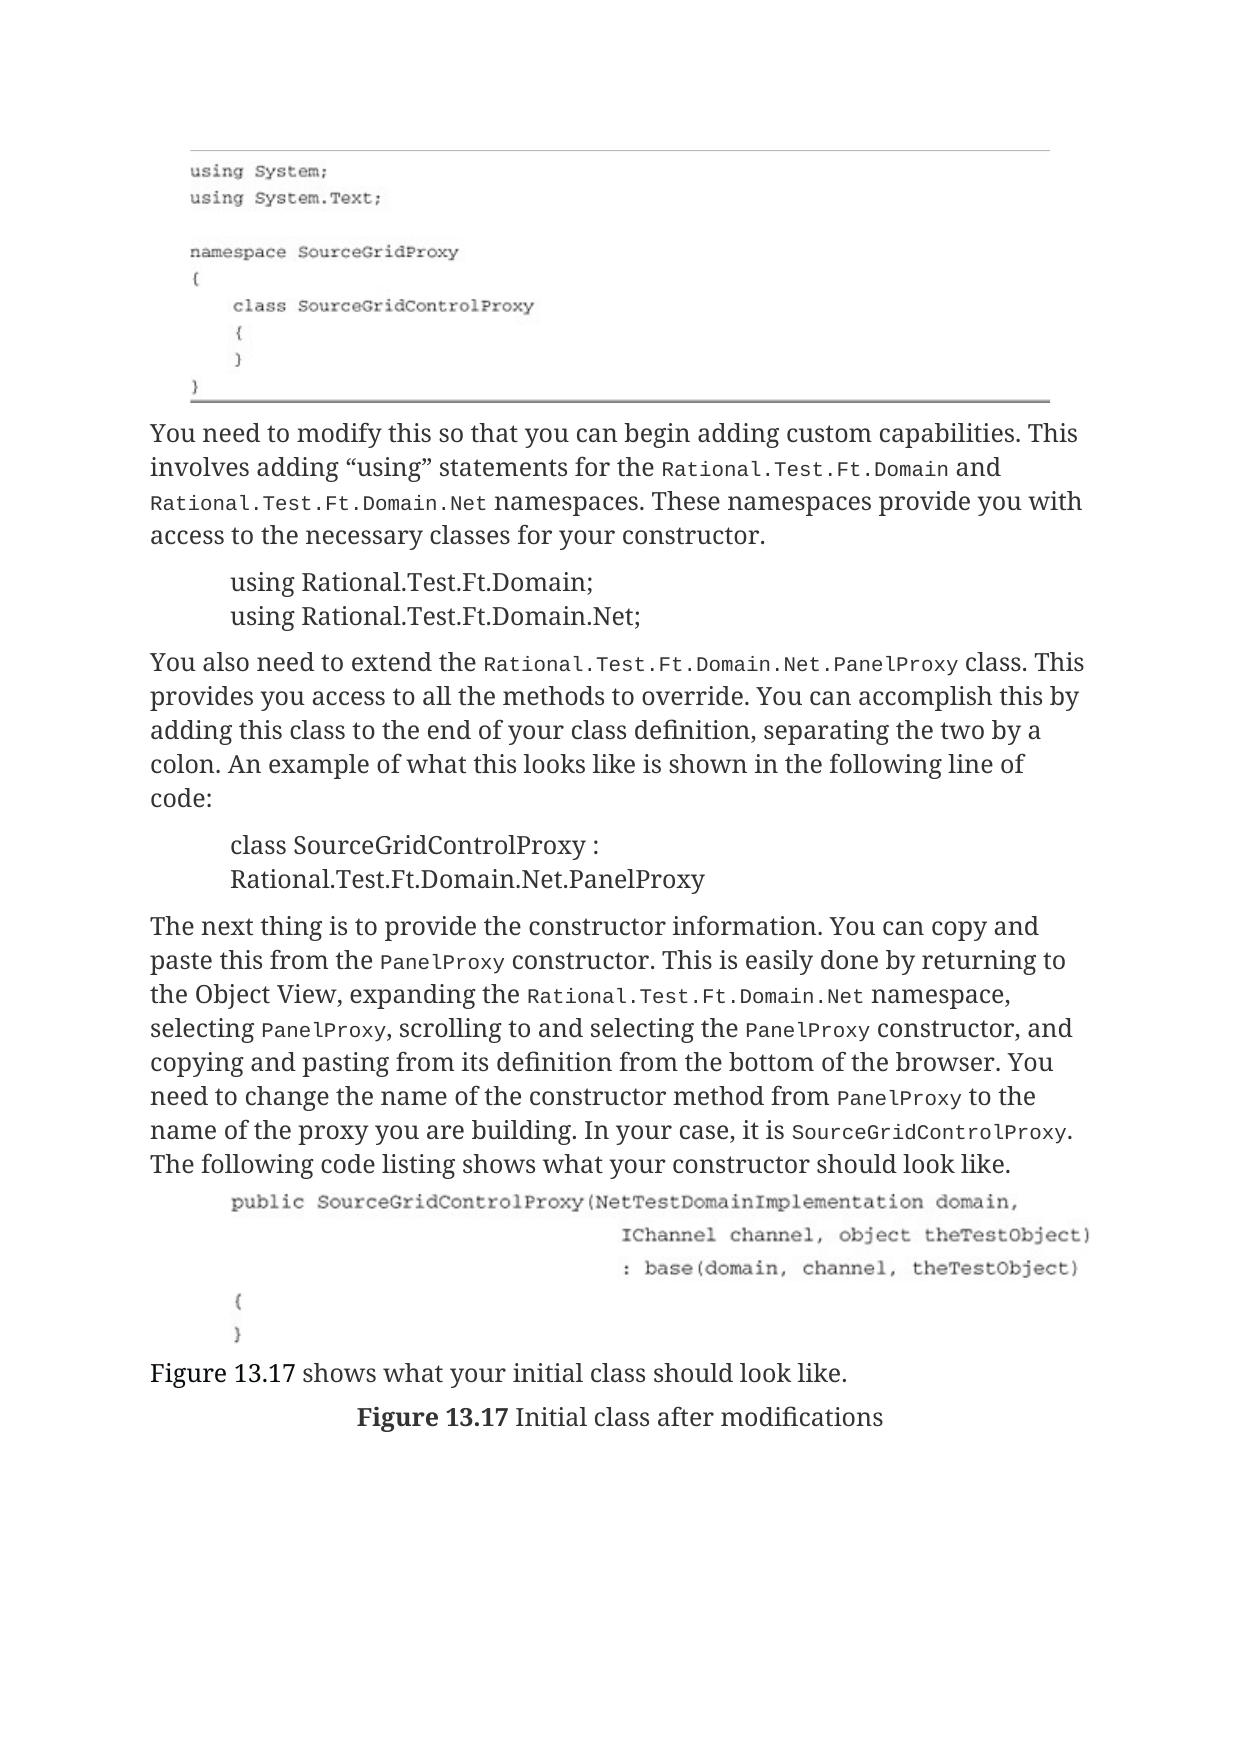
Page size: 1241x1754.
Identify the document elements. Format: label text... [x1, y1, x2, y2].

text The next thing is to provide the constructor information. You can copy and paste this from the PanelProxy constructor. This is easily done by returning to the Object View, expanding the Rational.Test.Ft.Domain.Net namespace, selecting PanelProxy, scrolling to and selecting the PanelProxy constructor, and copying and pasting from its definition from the bottom of the browser. You need to change the name of the constructor method from PanelProxy to the name of the proxy you are building. In your case, it is SourceGridControlProxy. The following code listing shows what your constructor should look like. [150, 908, 1090, 1181]
text using Rational.Test.Ft.Domain; using Rational.Test.Ft.Domain.Net; [230, 564, 1090, 632]
picture [190, 150, 1050, 403]
text Figure 13.17 shows what your initial class should look like. [150, 1356, 1090, 1390]
picture [230, 1193, 1090, 1344]
text Figure 13.17 Initial class after modifications [150, 1400, 1090, 1434]
text You need to modify this so that you can begin adding custom capabilities. This involves adding “using” statements for the Rational.Test.Ft.Domain and Rational.Test.Ft.Domain.Net namespaces. These namespaces provide you with access to the necessary classes for your constructor. [150, 416, 1090, 552]
text You also need to extend the Rational.Test.Ft.Domain.Net.PanelProxy class. This provides you access to all the methods to override. You can accomplish this by adding this class to the end of your class definition, separating the two by a colon. An example of what this looks like is shown in the following line of code: [150, 645, 1090, 815]
text class SourceGridControlProxy : Rational.Test.Ft.Domain.Net.PanelProxy [230, 828, 1090, 896]
